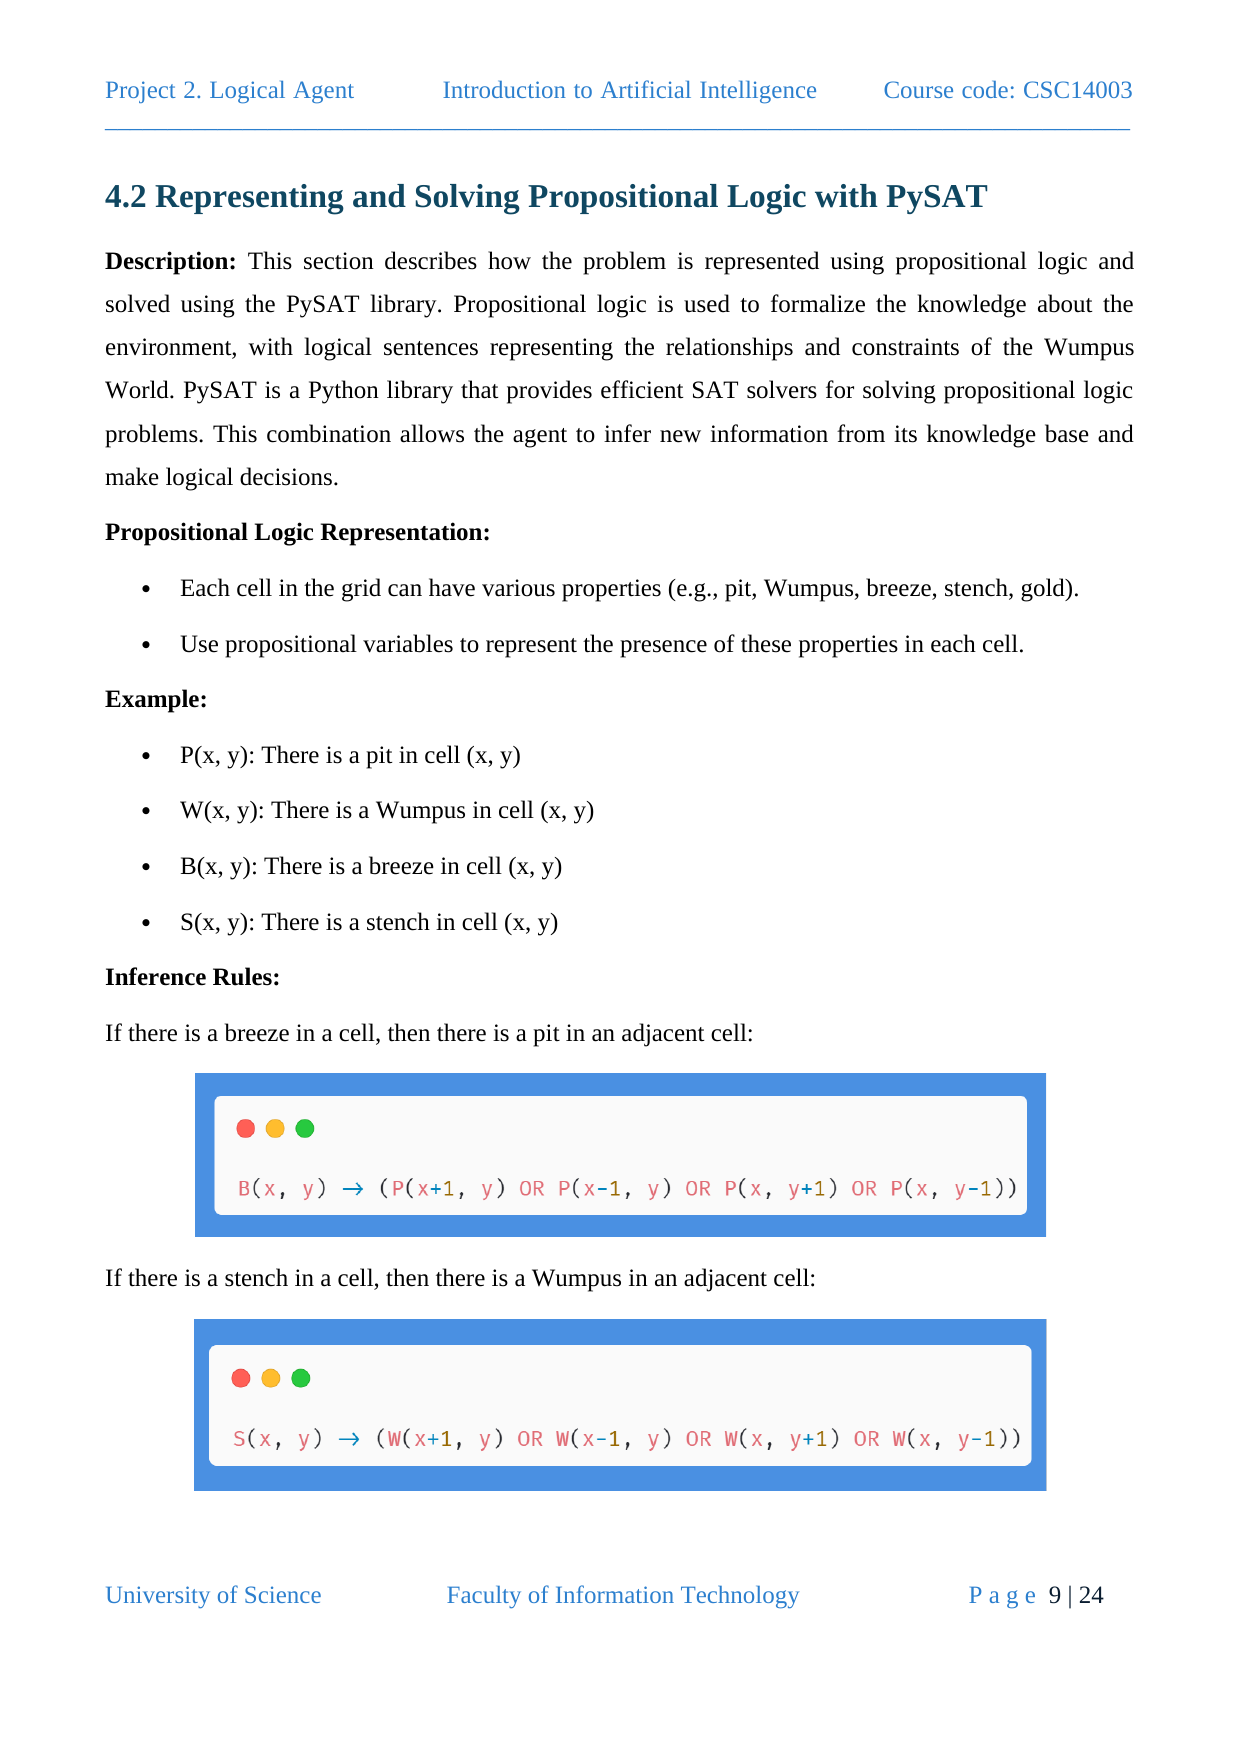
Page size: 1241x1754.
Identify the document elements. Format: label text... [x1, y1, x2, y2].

list Each cell in the grid can have various properties (e.g., pit, Wumpus, breeze, stench, gold). [142, 573, 1135, 602]
text If there is a breeze in a cell, then there is a pit in an adjacent cell: [105, 1018, 1135, 1047]
list W(x, y): There is a Wumpus in cell (x, y) [142, 796, 1135, 824]
picture [193, 1319, 1047, 1491]
text Example: [105, 684, 1135, 713]
list B(x, y): There is a breeze in cell (x, y) [142, 851, 1135, 880]
text Inference Rules: [105, 962, 1135, 991]
list Use propositional variables to represent the presence of these properties in each cell. [142, 629, 1135, 657]
text Description: This section describes how the problem is represented using propositional logic and solved using the PySAT library. Propositional logic is used to formalize the knowledge about the environment, with logical sentences representing the relationships and constraints of the Wumpus World. PySAT is a Python library that provides efficient SAT solvers for solving propositional logic problems. This combination allows the agent to infer new information from its knowledge base and make logical decisions. [105, 246, 1135, 491]
list P(x, y): There is a pit in cell (x, y) [142, 740, 1135, 769]
list S(x, y): There is a stench in cell (x, y) [142, 907, 1135, 936]
subtitle 4.2 Representing and Solving Propositional Logic with PySAT [105, 176, 1135, 214]
text Propositional Logic Representation: [105, 517, 1135, 546]
text If there is a stench in a cell, then there is a Wumpus in an adjacent cell: [105, 1263, 1135, 1292]
picture [194, 1073, 1047, 1237]
